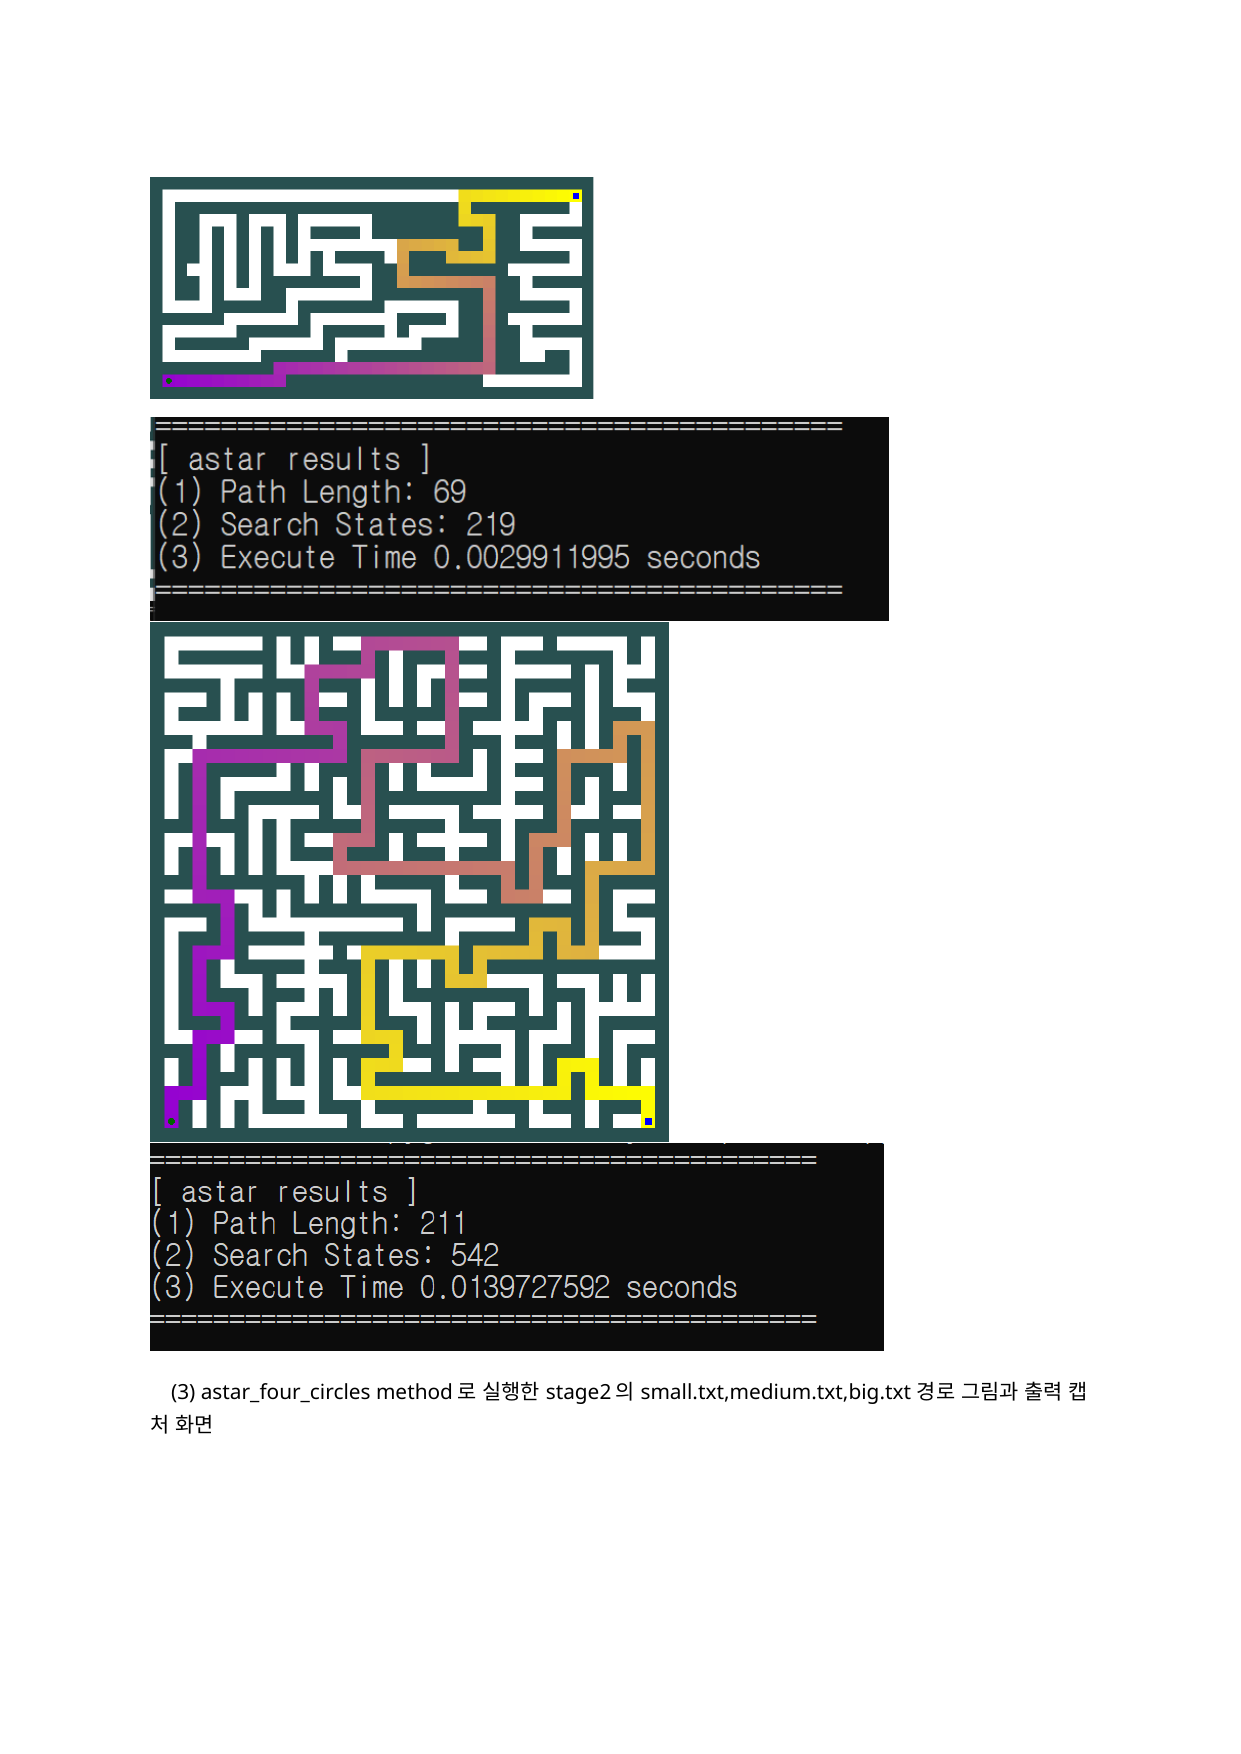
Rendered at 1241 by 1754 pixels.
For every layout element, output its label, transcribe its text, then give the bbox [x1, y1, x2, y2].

text (3) astar_four_circles method로 실행한 stage2의 small.txt,medium.txt,big.txt 경로 그림과 출력 캡 처 화면 [150, 1375, 1090, 1438]
picture [150, 177, 594, 399]
picture [150, 1143, 884, 1351]
picture [150, 417, 889, 621]
picture [150, 622, 669, 1142]
